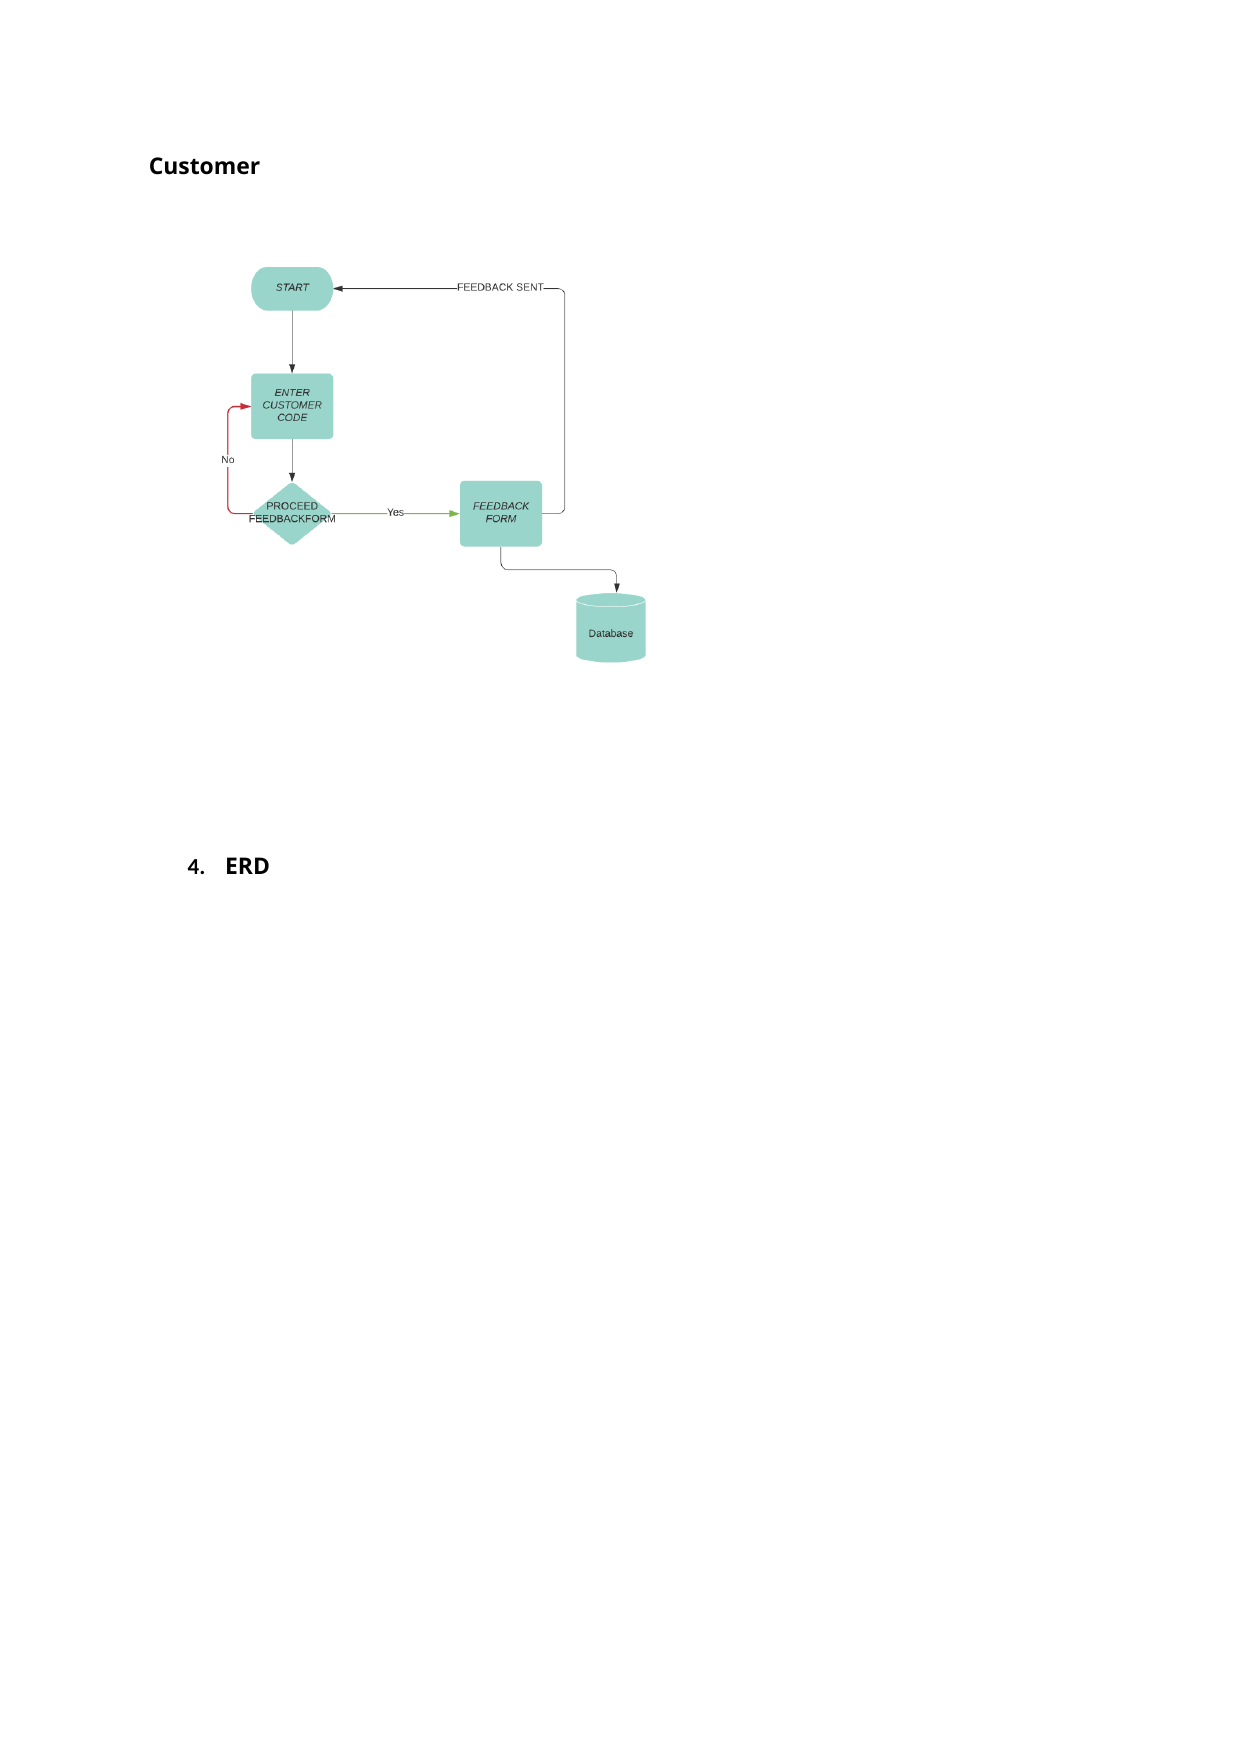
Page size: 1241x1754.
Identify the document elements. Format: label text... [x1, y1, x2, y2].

picture [148, 196, 736, 715]
list ERD [187, 850, 1095, 881]
text Customer [148, 150, 1095, 181]
